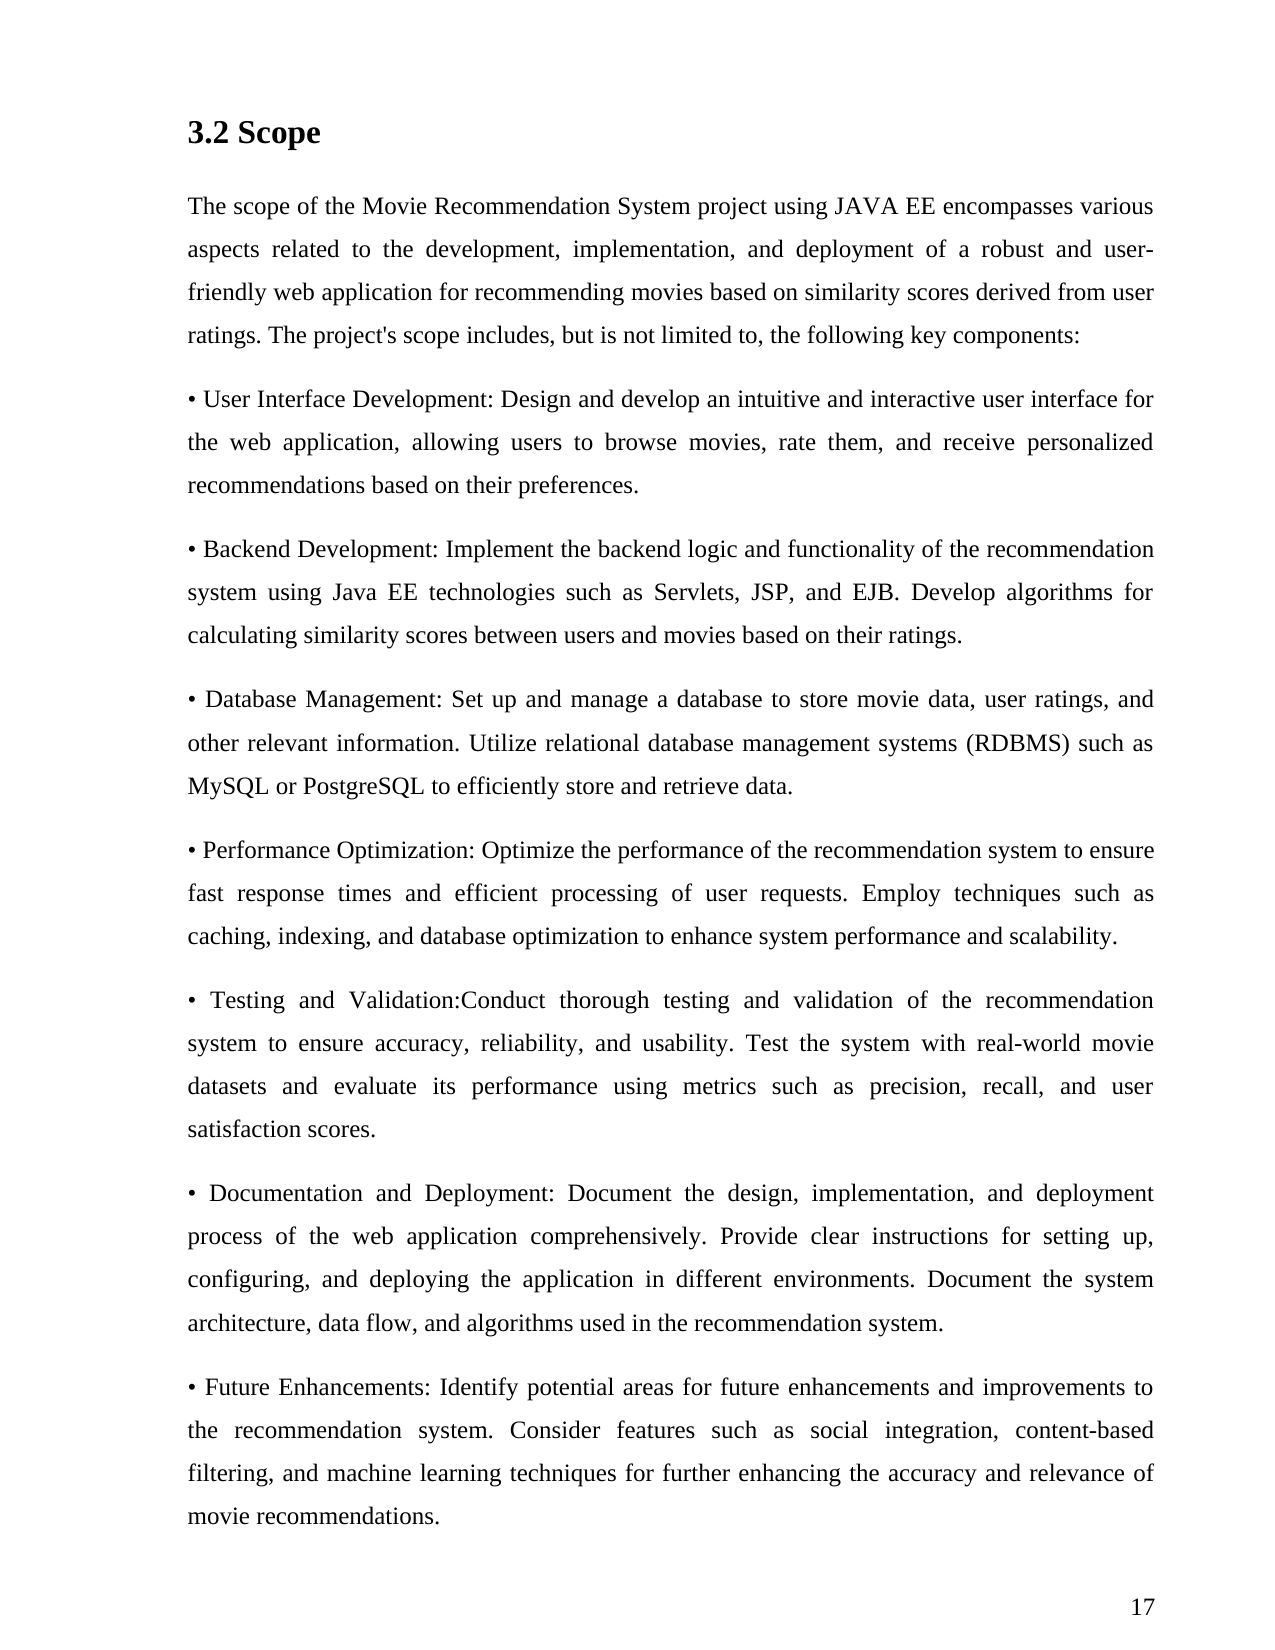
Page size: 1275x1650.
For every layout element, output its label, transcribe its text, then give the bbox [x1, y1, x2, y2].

text • User Interface Development: Design and develop an intuitive and interactive user interface for the web application, allowing users to browse movies, rate them, and receive personalized recommendations based on their preferences. [187, 384, 1155, 499]
text • Performance Optimization: Optimize the performance of the recommendation system to ensure fast response times and efficient processing of user requests. Employ techniques such as caching, indexing, and database optimization to enhance system performance and scalability. [187, 835, 1155, 950]
text • Documentation and Deployment: Document the design, implementation, and deployment process of the web application comprehensively. Provide clear instructions for setting up, configuring, and deploying the application in different environments. Document the system architecture, data flow, and algorithms used in the recommendation system. [187, 1178, 1155, 1336]
text • Testing and Validation:Conduct thorough testing and validation of the recommendation system to ensure accuracy, reliability, and usability. Test the system with real-world movie datasets and evaluate its performance using metrics such as precision, recall, and user satisfaction scores. [187, 985, 1155, 1143]
text The scope of the Movie Recommendation System project using JAVA EE encompasses various aspects related to the development, implementation, and deployment of a robust and user-friendly web application for recommending movies based on similarity scores derived from user ratings. The project's scope includes, but is not limited to, the following key components: [187, 191, 1155, 349]
text 3.2 Scope [187, 112, 1155, 151]
text • Database Management: Set up and manage a database to store movie data, user ratings, and other relevant information. Utilize relational database management systems (RDBMS) such as MySQL or PostgreSQL to efficiently store and retrieve data. [187, 684, 1155, 799]
text • Future Enhancements: Identify potential areas for future enhancements and improvements to the recommendation system. Consider features such as social integration, content-based filtering, and machine learning techniques for further enhancing the accuracy and relevance of movie recommendations. [187, 1372, 1155, 1530]
text • Backend Development: Implement the backend logic and functionality of the recommendation system using Java EE technologies such as Servlets, JSP, and EJB. Develop algorithms for calculating similarity scores between users and movies based on their ratings. [187, 534, 1155, 649]
